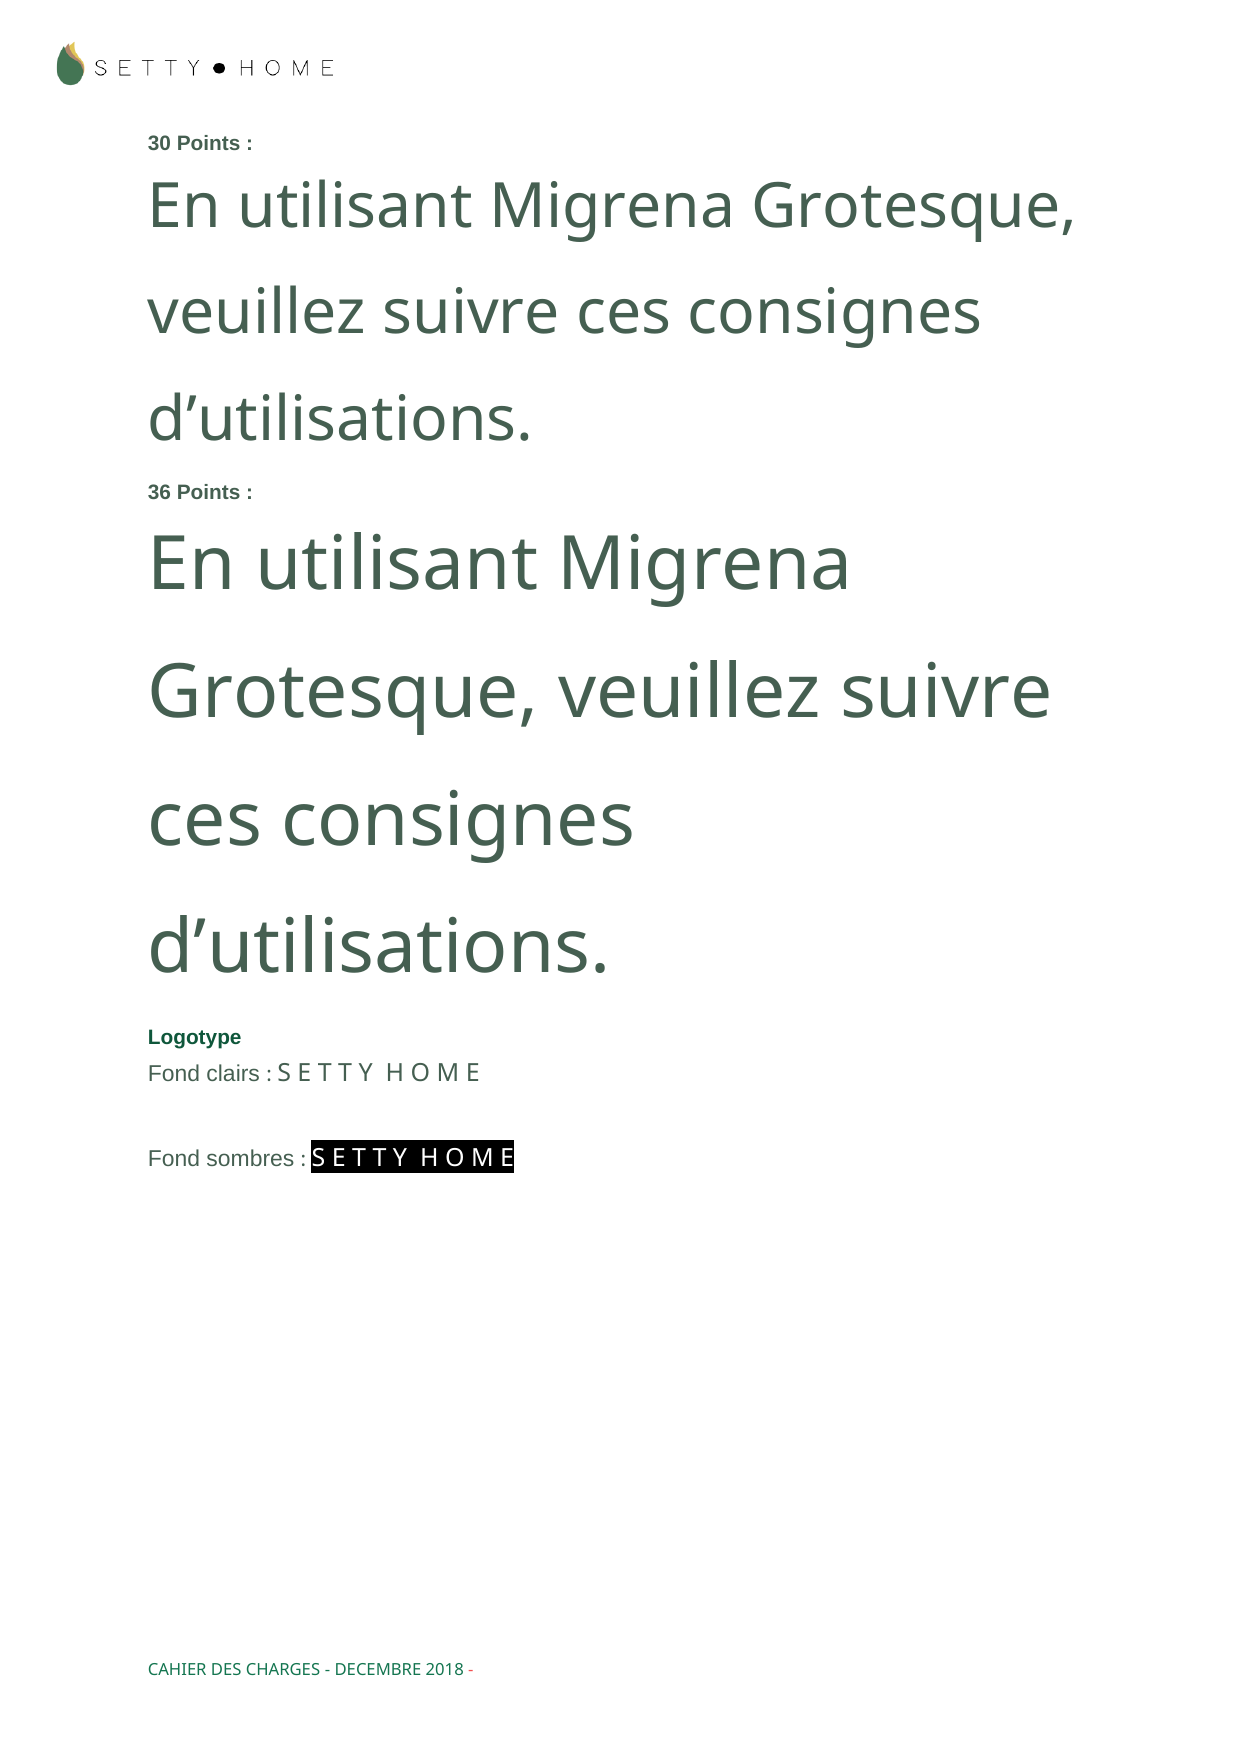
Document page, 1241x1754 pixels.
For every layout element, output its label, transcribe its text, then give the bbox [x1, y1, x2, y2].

text Fond clairs : S E T T Y H O M E [148, 1054, 1092, 1088]
picture [15, 8, 377, 129]
text En utilisant Migrena Grotesque, veuillez suivre ces consignes d’utilisations. [148, 161, 1092, 458]
text Fond sombres : S E T T Y H O M E [148, 1139, 1092, 1173]
subtitle Logotype [148, 1024, 1092, 1048]
text En utilisant Migrena Grotesque, veuillez suivre ces consignes d’utilisations. [148, 509, 1092, 995]
text 30 Points : [148, 131, 1092, 155]
text 36 Points : [148, 480, 1092, 504]
